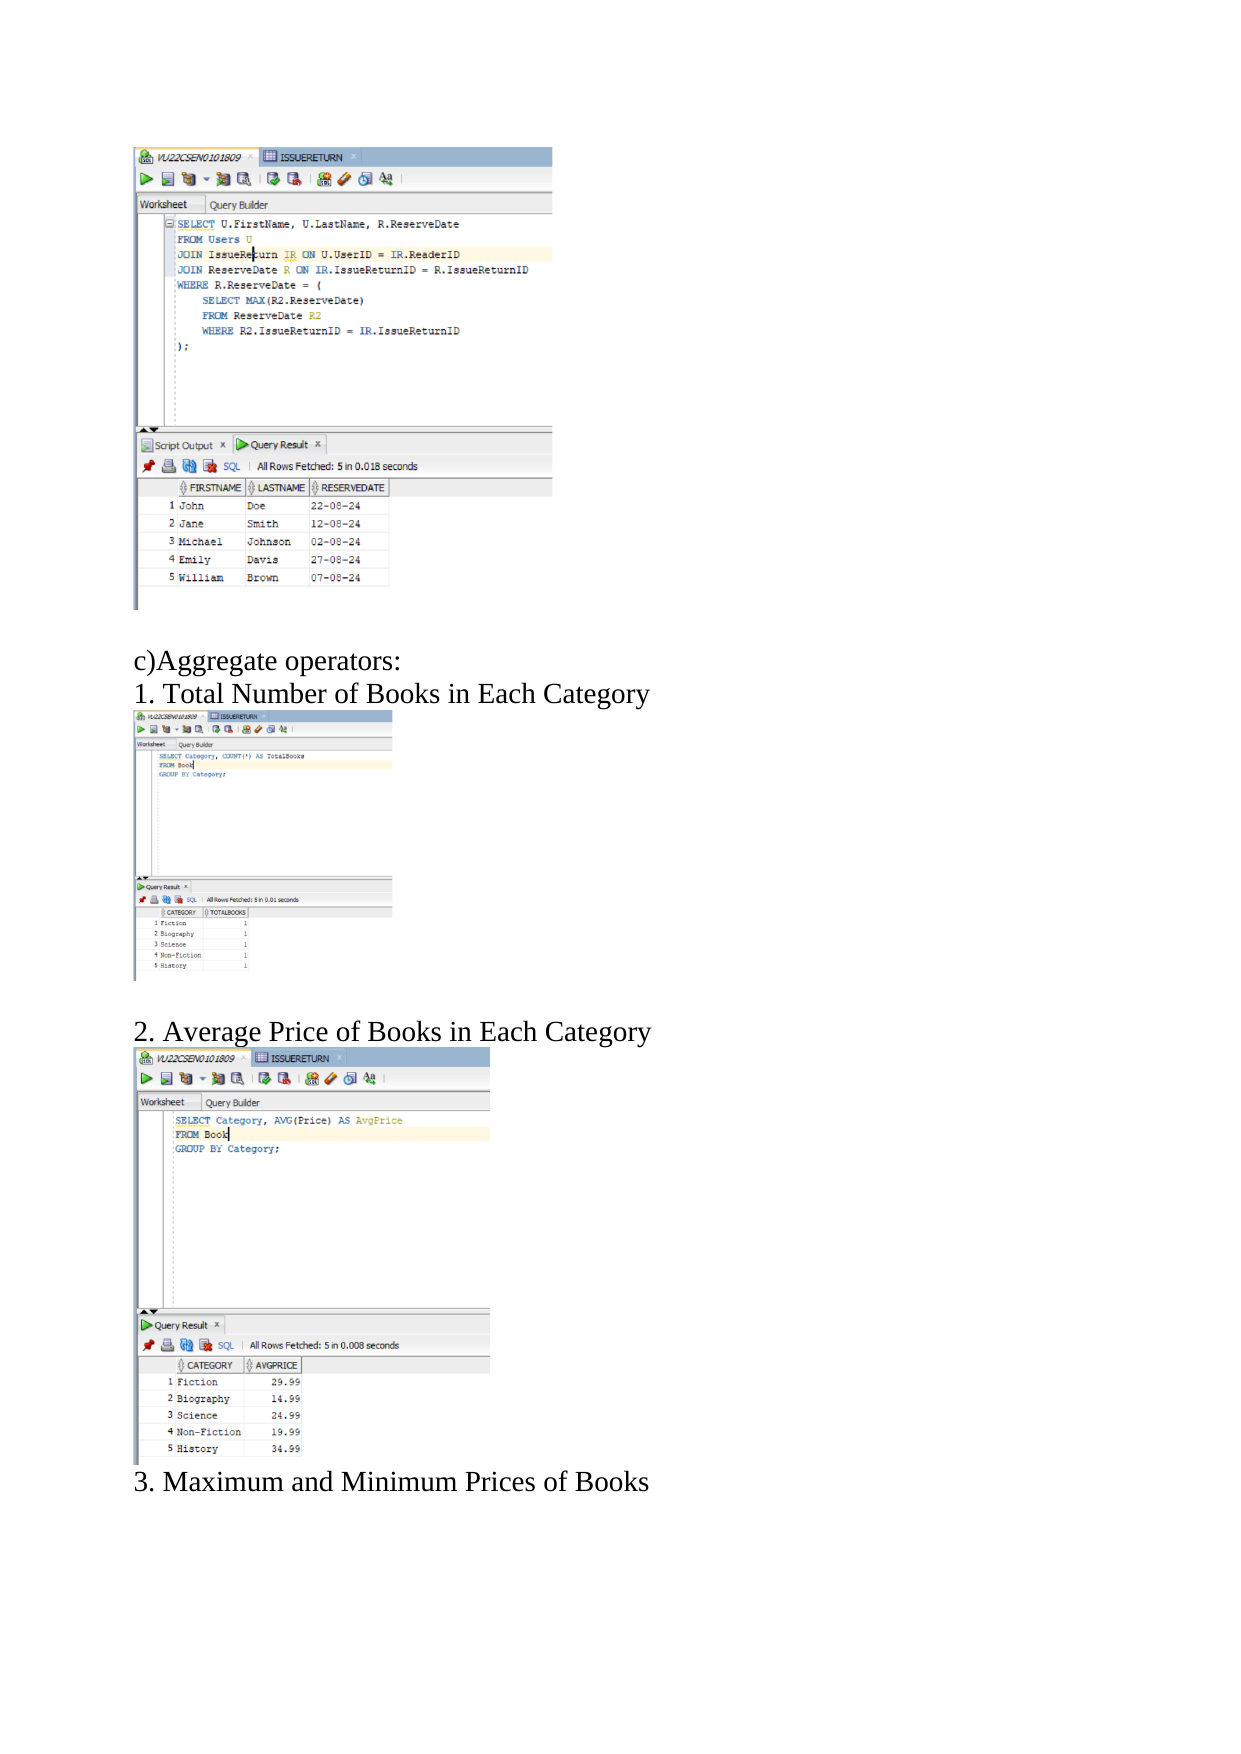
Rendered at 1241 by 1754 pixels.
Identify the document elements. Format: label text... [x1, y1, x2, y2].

text 1. Total Number of Books in Each Category [133, 676, 1240, 710]
text 2. Average Price of Books in Each Category [133, 1014, 1240, 1047]
text c)Aggregate operators: [133, 643, 1240, 676]
picture [133, 710, 393, 981]
picture [133, 1047, 490, 1465]
picture [133, 147, 553, 610]
text 3. Maximum and Minimum Prices of Books [133, 1464, 1240, 1498]
